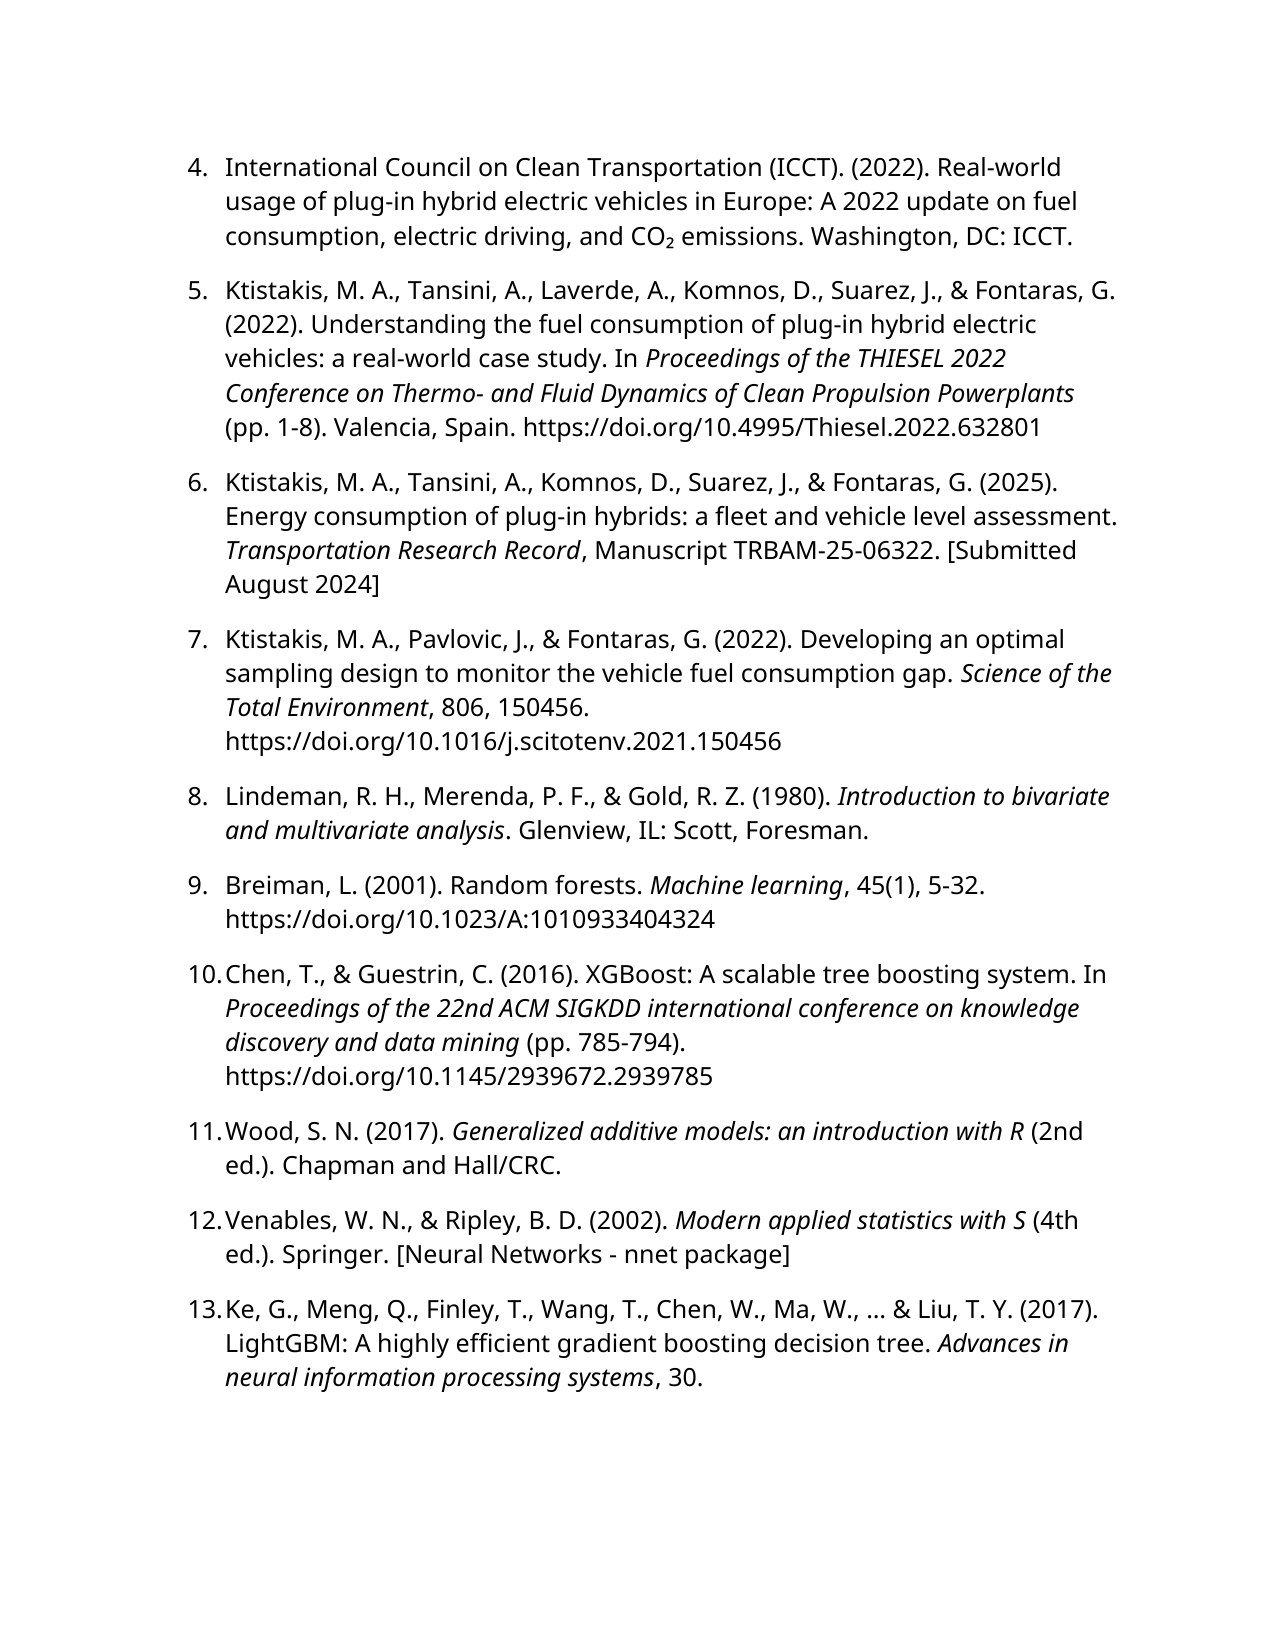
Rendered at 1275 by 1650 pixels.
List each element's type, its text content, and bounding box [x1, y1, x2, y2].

list Ktistakis, M. A., Tansini, A., Komnos, D., Suarez, J., & Fontaras, G. (2025). Energy consumption of plug-in hybrids: a fleet and vehicle level assessment. Transportation Research Record, Manuscript TRBAM-25-06322. [Submitted August 2024] [187, 464, 1125, 600]
list Breiman, L. (2001). Random forests. Machine learning, 45(1), 5-32. https://doi.org/10.1023/A:1010933404324 [187, 867, 1125, 935]
list Chen, T., & Guestrin, C. (2016). XGBoost: A scalable tree boosting system. In Proceedings of the 22nd ACM SIGKDD international conference on knowledge discovery and data mining (pp. 785-794). https://doi.org/10.1145/2939672.2939785 [187, 956, 1125, 1092]
list Ke, G., Meng, Q., Finley, T., Wang, T., Chen, W., Ma, W., … & Liu, T. Y. (2017). LightGBM: A highly efficient gradient boosting decision tree. Advances in neural information processing systems, 30. [187, 1291, 1125, 1393]
list Wood, S. N. (2017). Generalized additive models: an introduction with R (2nd ed.). Chapman and Hall/CRC. [187, 1113, 1125, 1181]
list Venables, W. N., & Ripley, B. D. (2002). Modern applied statistics with S (4th ed.). Springer. [Neural Networks - nnet package] [187, 1202, 1125, 1270]
list Ktistakis, M. A., Pavlovic, J., & Fontaras, G. (2022). Developing an optimal sampling design to monitor the vehicle fuel consumption gap. Science of the Total Environment, 806, 150456. https://doi.org/10.1016/j.scitotenv.2021.150456 [187, 621, 1125, 757]
list International Council on Clean Transportation (ICCT). (2022). Real-world usage of plug-in hybrid electric vehicles in Europe: A 2022 update on fuel consumption, electric driving, and CO₂ emissions. Washington, DC: ICCT. [187, 150, 1125, 252]
list Lindeman, R. H., Merenda, P. F., & Gold, R. Z. (1980). Introduction to bivariate and multivariate analysis. Glenview, IL: Scott, Foresman. [187, 778, 1125, 846]
list Ktistakis, M. A., Tansini, A., Laverde, A., Komnos, D., Suarez, J., & Fontaras, G. (2022). Understanding the fuel consumption of plug-in hybrid electric vehicles: a real-world case study. In Proceedings of the THIESEL 2022 Conference on Thermo- and Fluid Dynamics of Clean Propulsion Powerplants (pp. 1-8). Valencia, Spain. https://doi.org/10.4995/Thiesel.2022.632801 [187, 273, 1125, 443]
